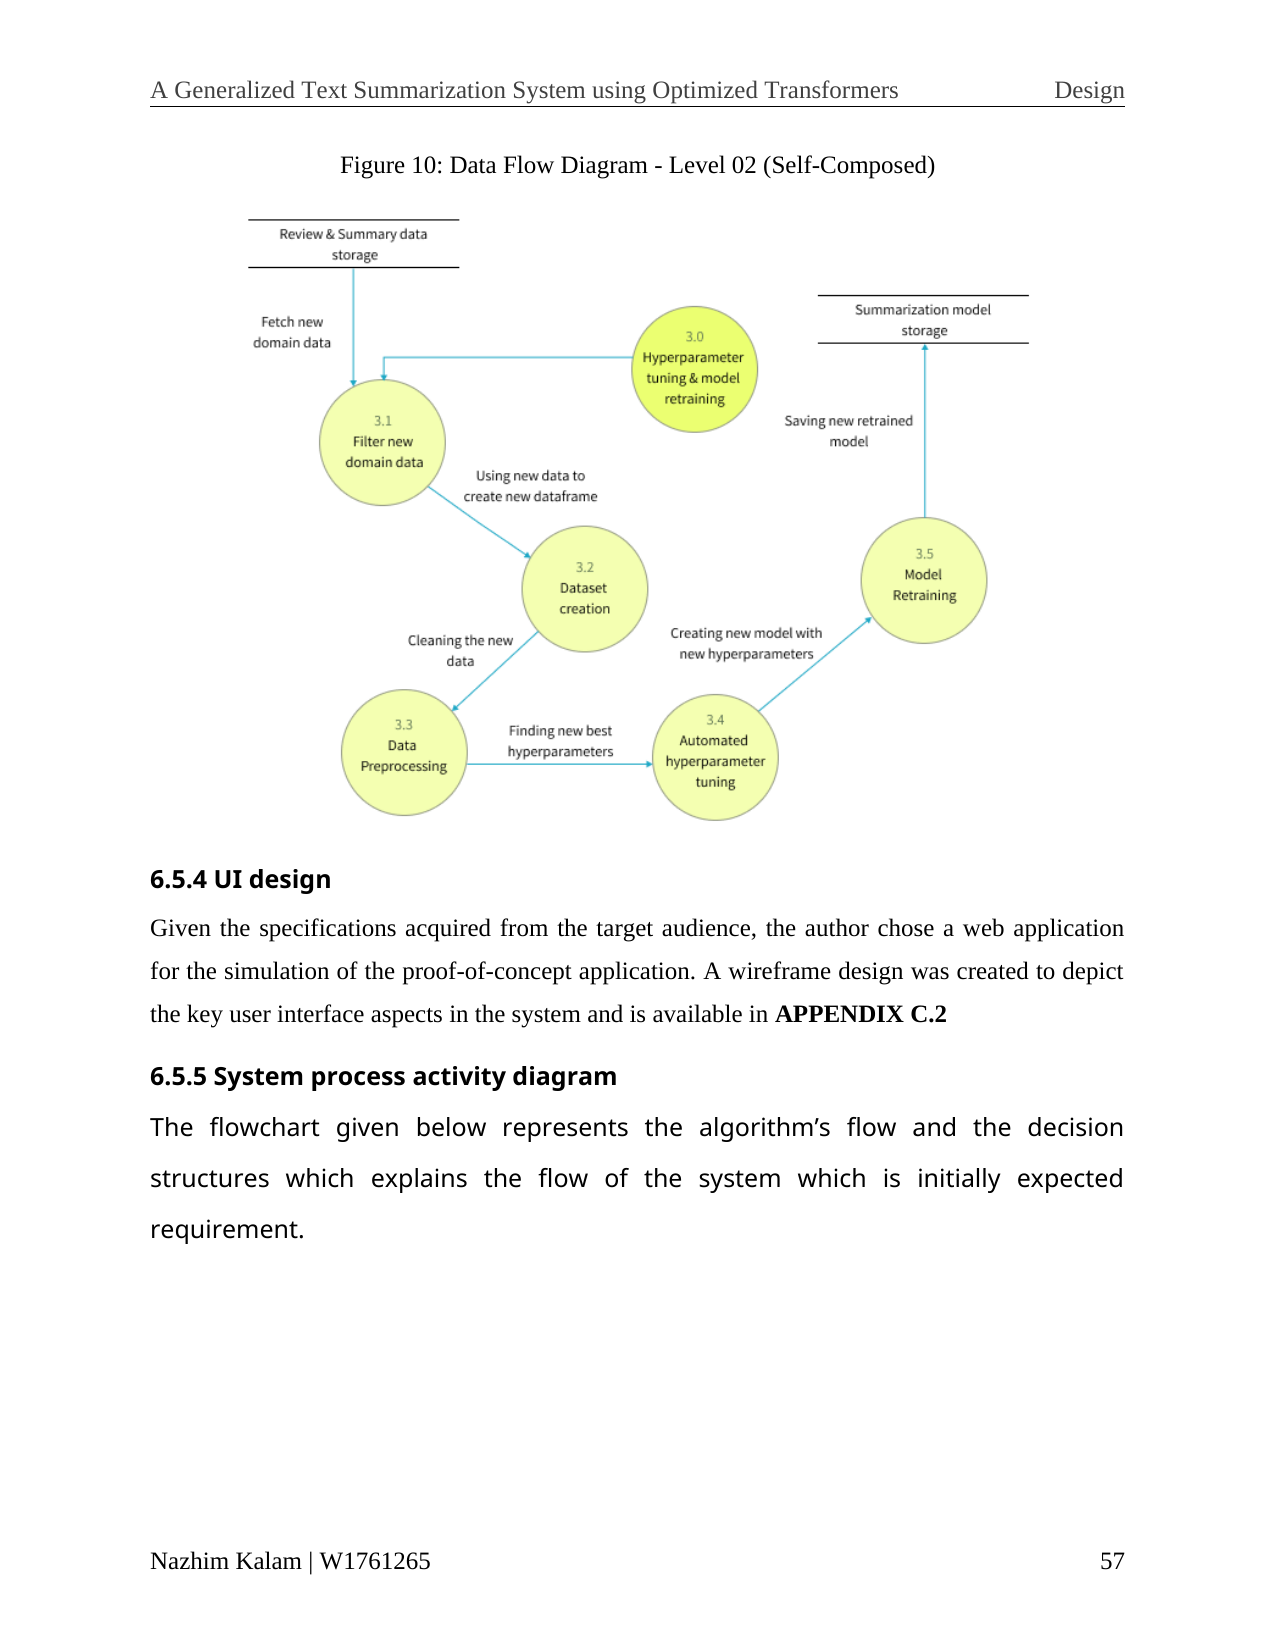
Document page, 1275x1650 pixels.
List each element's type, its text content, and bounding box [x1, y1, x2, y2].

subtitle 6.5.5 System process activity diagram [150, 1059, 1125, 1093]
picture [224, 195, 1051, 832]
text Given the specifications acquired from the target audience, the author chose a web application for the simulation of the proof-of-concept application. A wireframe design was created to depict the key user interface aspects in the system and is available in APPENDIX C.2 [150, 913, 1125, 1028]
text Figure 10: Data Flow Diagram - Level 02 (Self-Composed) [150, 150, 1125, 179]
subtitle 6.5.4 UI design [150, 862, 1125, 896]
text The flowchart given below represents the algorithm’s flow and the decision structures which explains the flow of the system which is initially expected requirement. [150, 1110, 1125, 1246]
